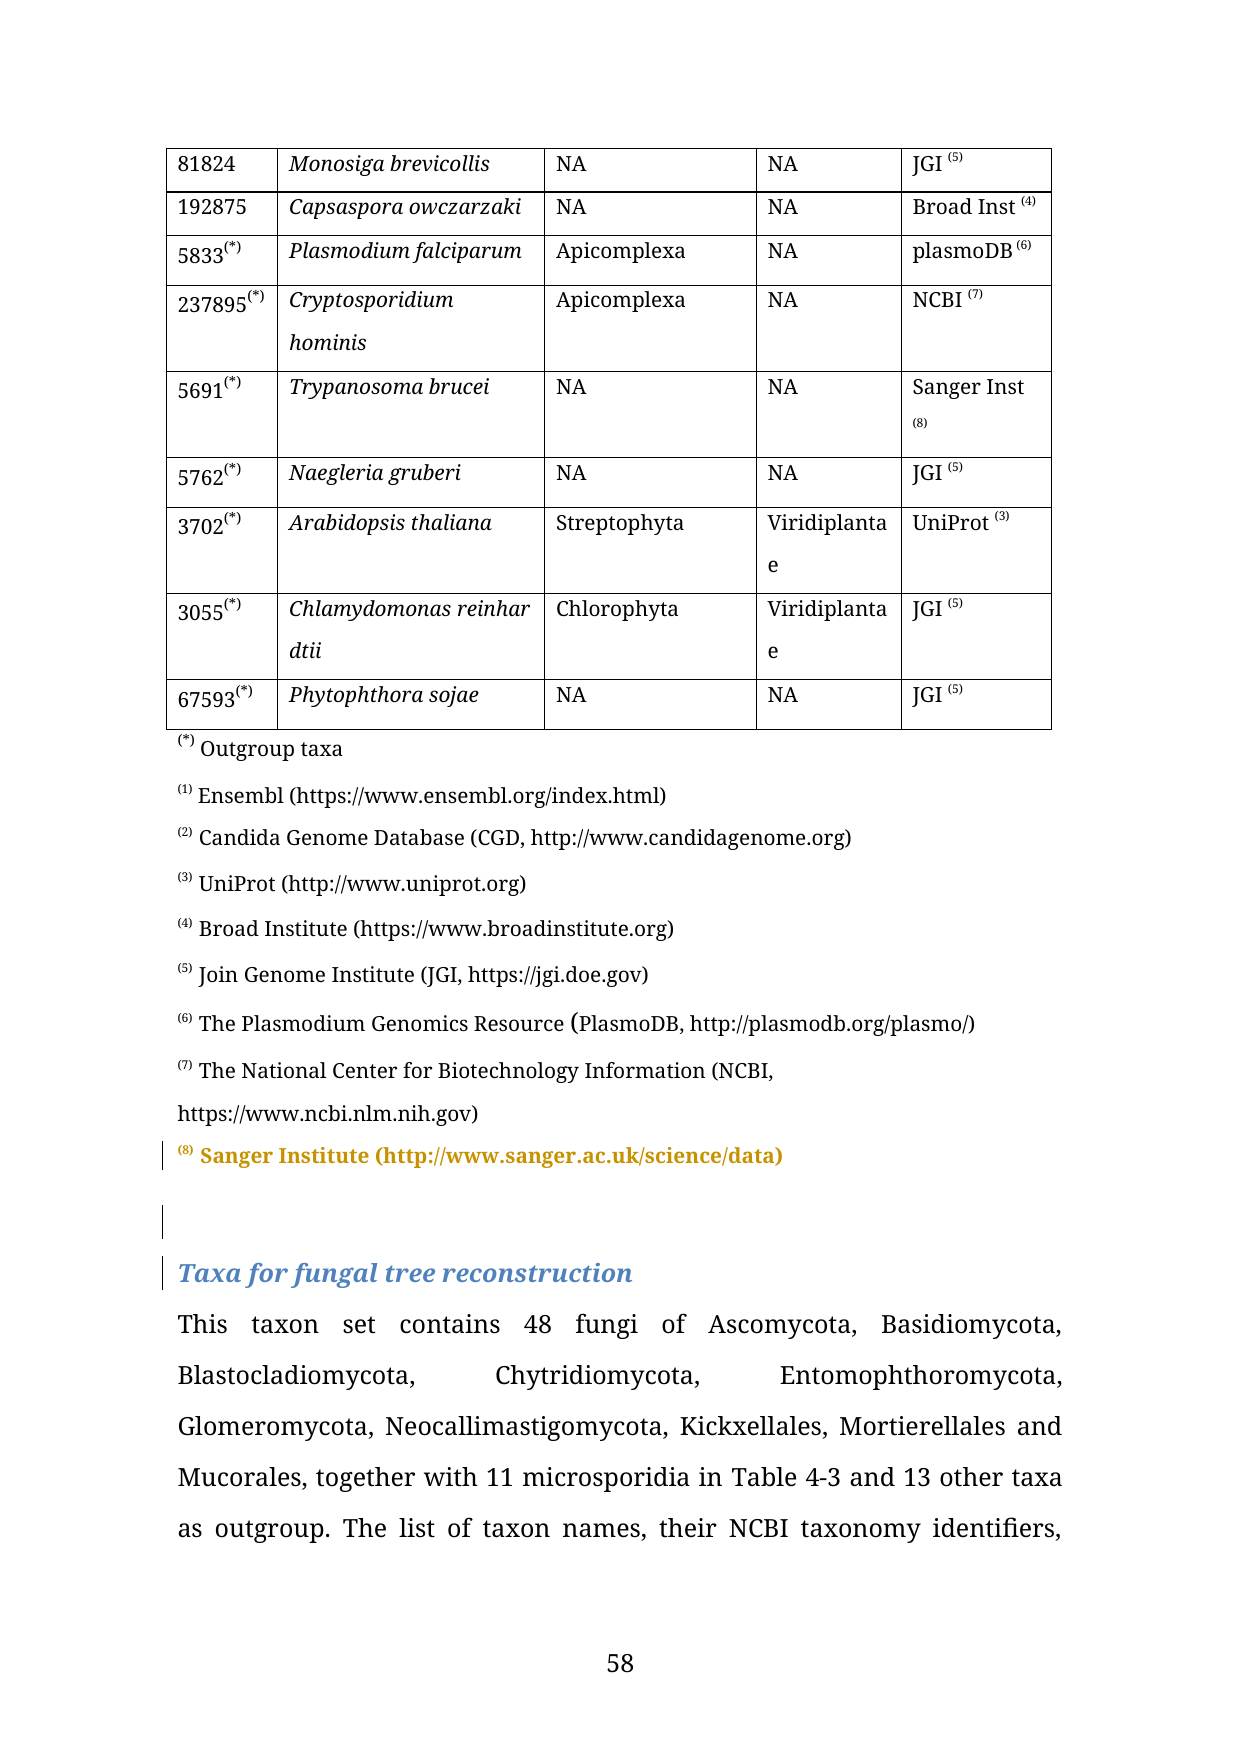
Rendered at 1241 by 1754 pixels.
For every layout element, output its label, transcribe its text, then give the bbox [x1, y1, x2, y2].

table_cell NA [757, 286, 901, 371]
table_cell NCBI (7) [902, 286, 1051, 371]
table_cell JGI (5) [902, 458, 1051, 507]
table_cell 81824 [167, 149, 277, 191]
table_cell JGI (5) [902, 594, 1051, 679]
table_cell Viridiplantae [757, 594, 901, 679]
table_cell NA [757, 149, 901, 191]
table_cell Viridiplantae [757, 508, 901, 593]
table_cell 3702(*) [167, 508, 277, 593]
table_cell Phytophthora sojae [278, 680, 544, 729]
table_cell Cryptosporidium hominis [278, 286, 544, 371]
table_cell NA [545, 372, 756, 457]
table_cell Sanger Inst (8) [902, 372, 1051, 457]
table_cell NA [757, 236, 901, 284]
table_cell 237895(*) [167, 286, 277, 371]
table_cell Apicomplexa [545, 286, 756, 371]
table_cell Chlamydomonas reinhardtii [278, 594, 544, 679]
table_cell NA [757, 458, 901, 507]
table_cell Arabidopsis thaliana [278, 508, 544, 593]
table_cell Chlorophyta [545, 594, 756, 679]
table_cell Plasmodium falciparum [278, 236, 544, 284]
table_cell NA [545, 149, 756, 191]
table_cell (*) Outgroup taxa (1) Ensembl (https://www.ensembl.org/index.html) (2) Candida Genome Database (CGD, http://www.candidagenome.org) (3) UniProt (http://www.uniprot.org) (4) Broad Institute (https://www.broadinstitute.org) (5) Join Genome Institute (JGI, https://jgi.doe.gov) (6) The Plasmodium Genomics Resource (PlasmoDB, http://plasmodb.org/plasmo/) (7) The National Center for Biotechnology Information (NCBI, https://www.ncbi.nlm.nih.gov) (8) Sanger Institute (http://www.sanger.ac.uk/science/data) [166, 730, 1052, 1205]
text Taxa for fungal tree reconstruction [177, 1256, 1063, 1290]
table_cell NA [757, 193, 901, 235]
table_cell Apicomplexa [545, 236, 756, 284]
table_cell plasmoDB (6) [902, 236, 1051, 284]
table_cell Trypanosoma brucei [278, 372, 544, 457]
table_cell 5691(*) [167, 372, 277, 457]
table_cell 5762(*) [167, 458, 277, 507]
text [177, 1307, 1063, 1545]
table_cell Monosiga brevicollis [278, 149, 544, 191]
table_cell Capsaspora owczarzaki [278, 193, 544, 235]
table_cell NA [545, 458, 756, 507]
table_cell NA [545, 193, 756, 235]
table_cell NA [757, 680, 901, 729]
table_cell NA [757, 372, 901, 457]
table_cell NA [545, 680, 756, 729]
table_cell 5833(*) [167, 236, 277, 284]
table_cell 3055(*) [167, 594, 277, 679]
table_cell JGI (5) [902, 680, 1051, 729]
table_cell 192875 [167, 193, 277, 235]
table_cell Naegleria gruberi [278, 458, 544, 507]
table_cell Streptophyta [545, 508, 756, 593]
table_cell Broad Inst (4) [902, 193, 1051, 235]
table_cell UniProt (3) [902, 508, 1051, 593]
table_cell 67593(*) [167, 680, 277, 729]
table_cell JGI (5) [902, 149, 1051, 191]
